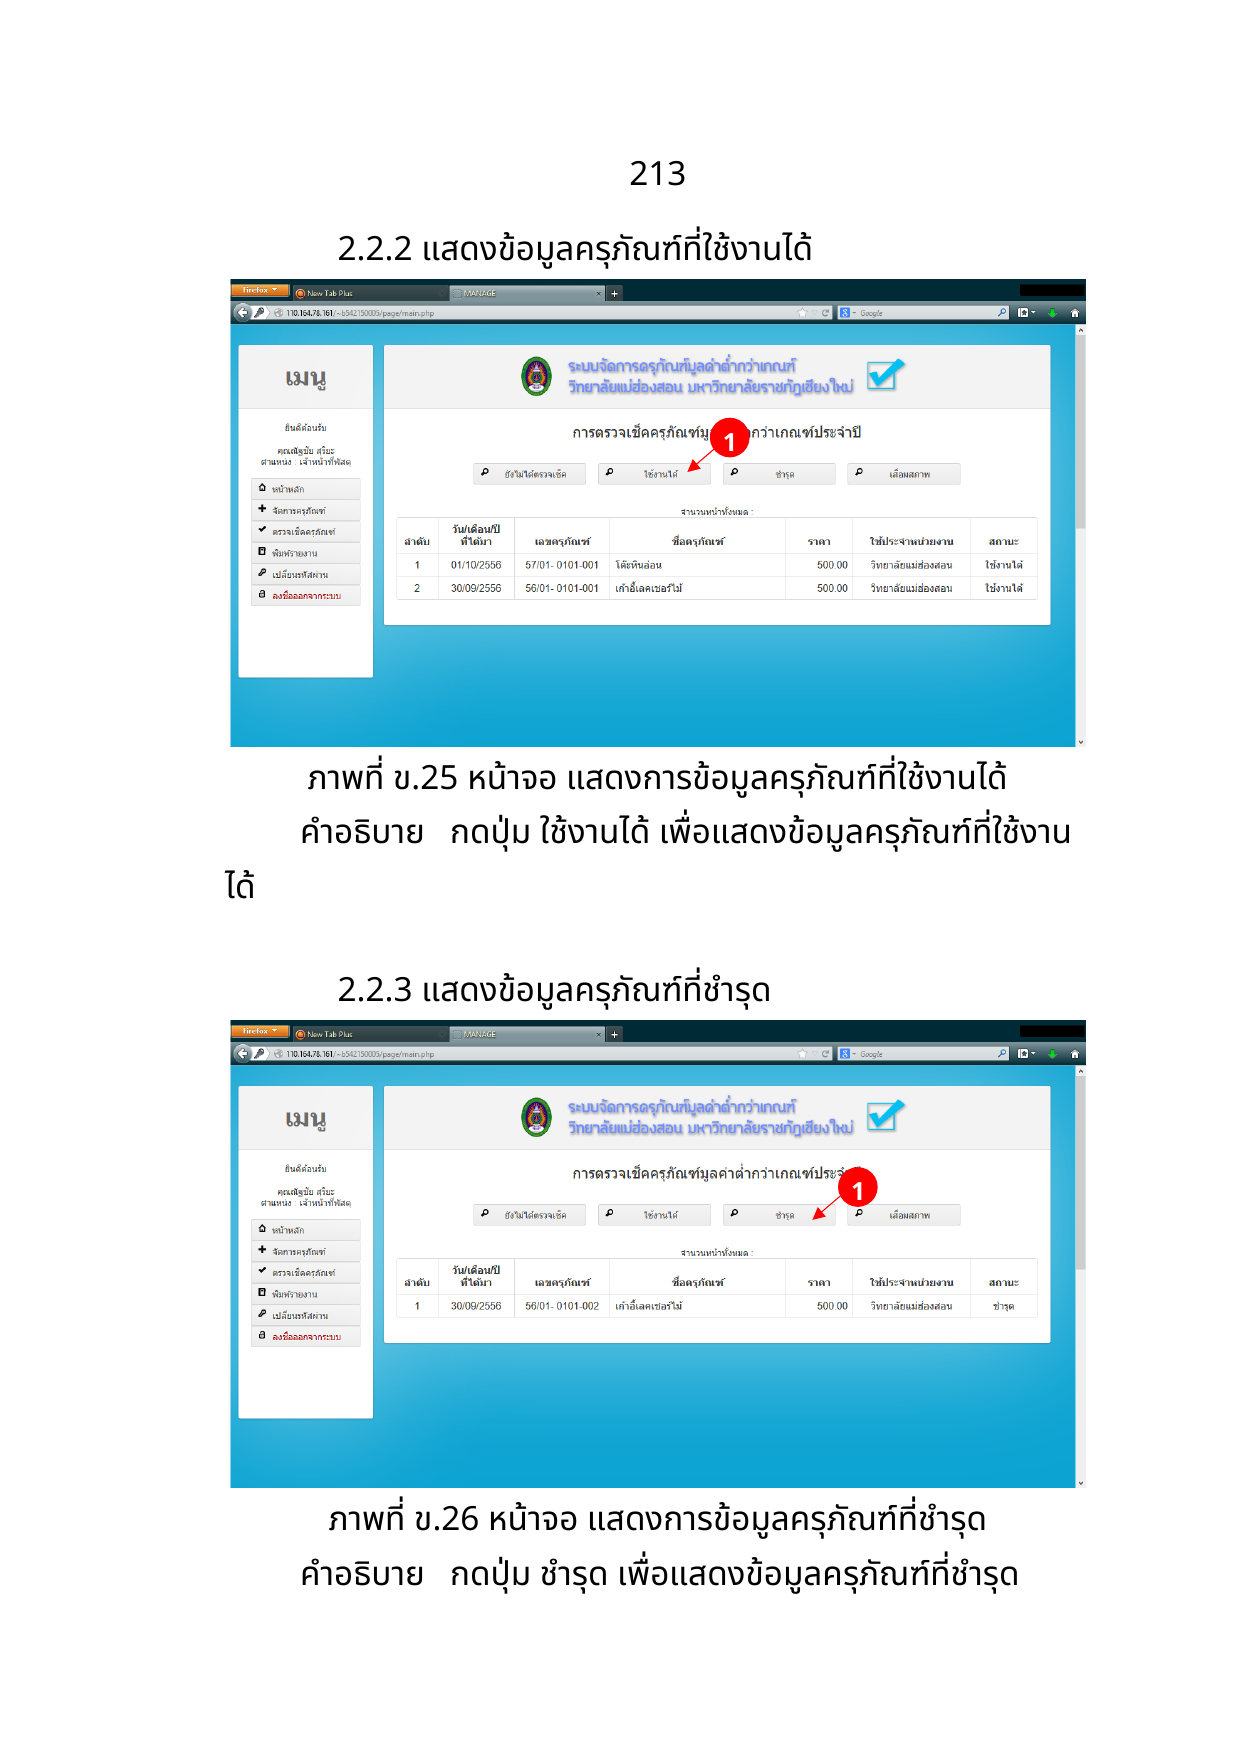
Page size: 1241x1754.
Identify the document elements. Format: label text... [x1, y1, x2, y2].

text คำอธิบาย กดปุ่ม ชำรุด เพื่อแสดงข้อมูลครุภัณฑ์ที่ชำรุด [225, 1549, 1090, 1600]
text ภาพที่ ข.26 หน้าจอ แสดงการข้อมูลครุภัณฑ์ที่ชำรุด [225, 1495, 1090, 1546]
text 2.2.2 แสดงข้อมูลครุภัณฑ์ที่ใช้งานได้ [225, 225, 1090, 276]
text ภาพที่ ข.25 หน้าจอ แสดงการข้อมูลครุภัณฑ์ที่ใช้งานได้ [225, 754, 1090, 804]
text 2.2.3 แสดงข้อมูลครุภัณฑ์ที่ชำรุด [225, 966, 1090, 1017]
text คำอธิบาย กดปุ่ม ใช้งานได้ เพื่อแสดงข้อมูลครุภัณฑ์ที่ใช้งานได้ [225, 808, 1090, 913]
